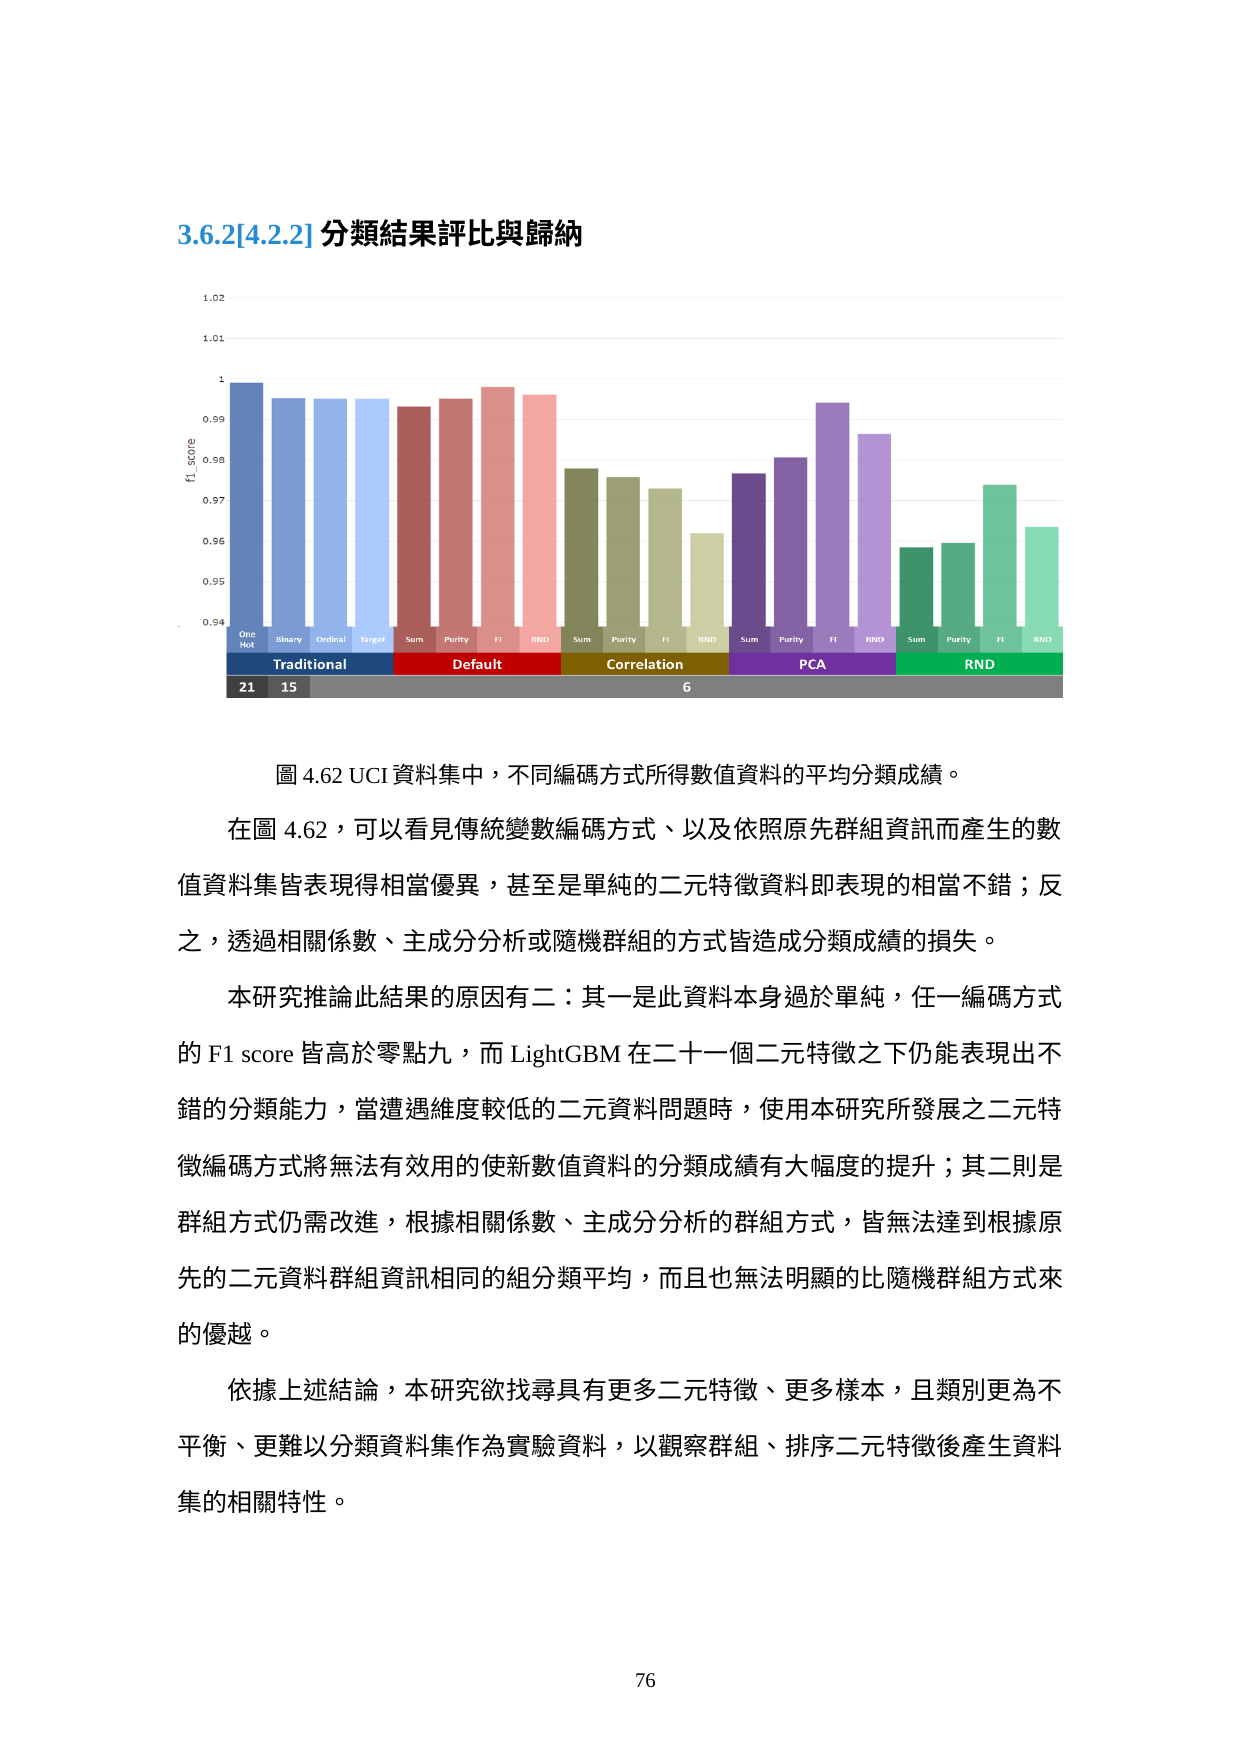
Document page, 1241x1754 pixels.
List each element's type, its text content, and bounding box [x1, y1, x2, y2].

text 本研究推論此結果的原因有二：其一是此資料本身過於單純，任一編碼方式的F1 score皆高於零點九，而LightGBM在二十一個二元特徵之下仍能表現出不錯的分類能力，當遭遇維度較低的二元資料問題時，使用本研究所發展之二元特徵編碼方式將無法有效用的使新數值資料的分類成績有大幅度的提升；其二則是群組方式仍需改進，根據相關係數、主成分分析的群組方式，皆無法達到根據原先的二元資料群組資訊相同的組分類平均，而且也無法明顯的比隨機群組方式來的優越。 [177, 977, 1063, 1352]
text 依據上述結論，本研究欲找尋具有更多二元特徵、更多樣本，且類別更為不平衡、更難以分類資料集作為實驗資料，以觀察群組、排序二元特徵後產生資料集的相關特性。 [177, 1370, 1063, 1520]
picture [177, 290, 1063, 704]
subtitle 分類結果評比與歸納 [177, 194, 1063, 269]
